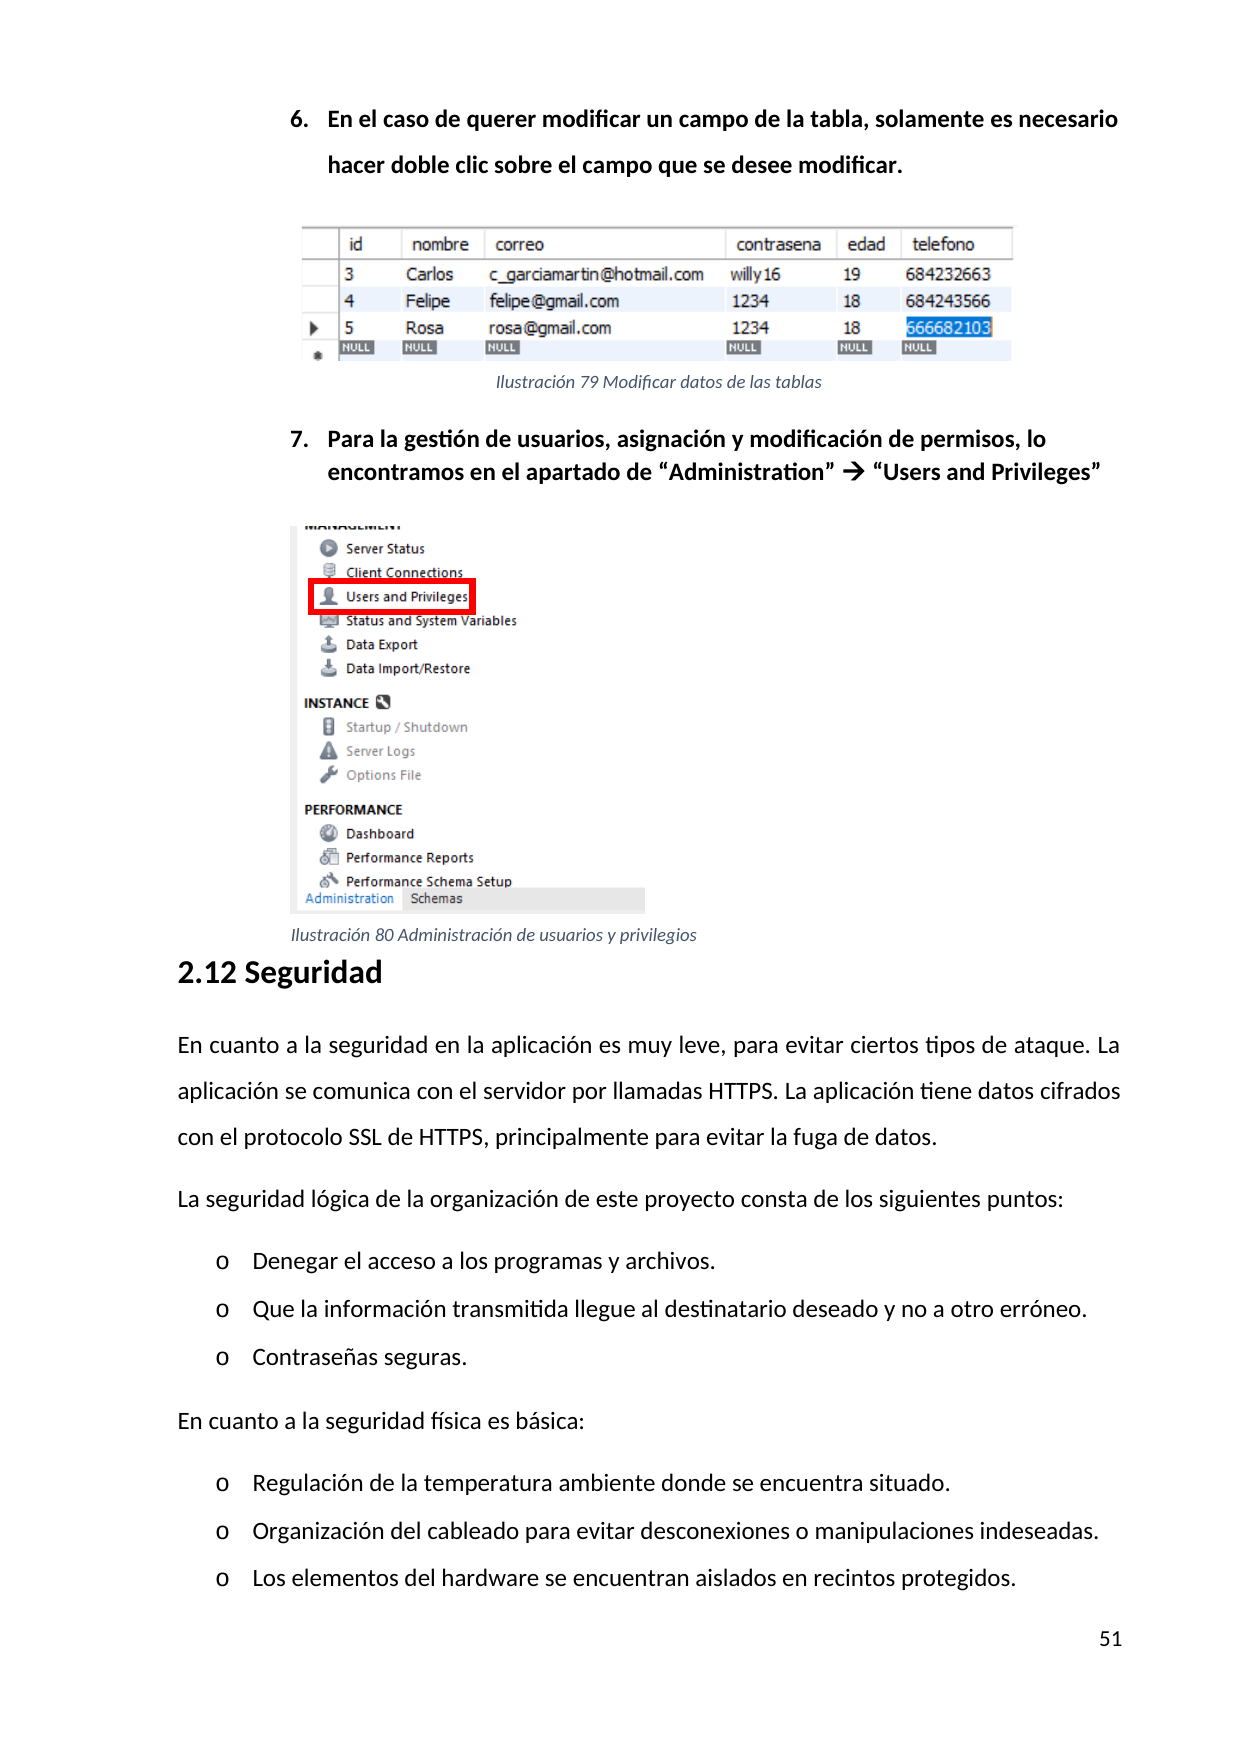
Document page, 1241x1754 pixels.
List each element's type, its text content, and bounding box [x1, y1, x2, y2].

text En cuanto a la seguridad física es básica: [177, 1405, 1122, 1435]
list Organización del cableado para evitar desconexiones o manipulaciones indeseadas. [215, 1515, 1122, 1547]
text En cuanto a la seguridad en la aplicación es muy leve, para evitar ciertos tipos de ataque. La aplicación se comunica con el servidor por llamadas HTTPS. La aplicación tiene datos cifrados con el protocolo SSL de HTTPS, principalmente para evitar la fuga de datos. [177, 1029, 1122, 1151]
list Regulación de la temperatura ambiente donde se encuentra situado. [215, 1467, 1122, 1499]
list Que la información transmitida llegue al destinatario deseado y no a otro erróneo. [215, 1293, 1122, 1325]
text La seguridad lógica de la organización de este proyecto consta de los siguientes puntos: [177, 1183, 1122, 1213]
picture [290, 526, 645, 914]
text 2.12 Seguridad [177, 951, 1122, 992]
picture [301, 225, 1018, 361]
list Denegar el acceso a los programas y archivos. [215, 1245, 1122, 1277]
list Para la gestión de usuarios, asignación y modificación de permisos, lo encontramos en el apartado de “Administration” “Users and Privileges” [290, 423, 1122, 486]
list En el caso de querer modificar un campo de la tabla, solamente es necesario hacer doble clic sobre el campo que se desee modificar. [290, 103, 1122, 180]
list Contraseñas seguras. [215, 1341, 1122, 1372]
list Los elementos del hardware se encuentran aislados en recintos protegidos. [215, 1562, 1122, 1594]
